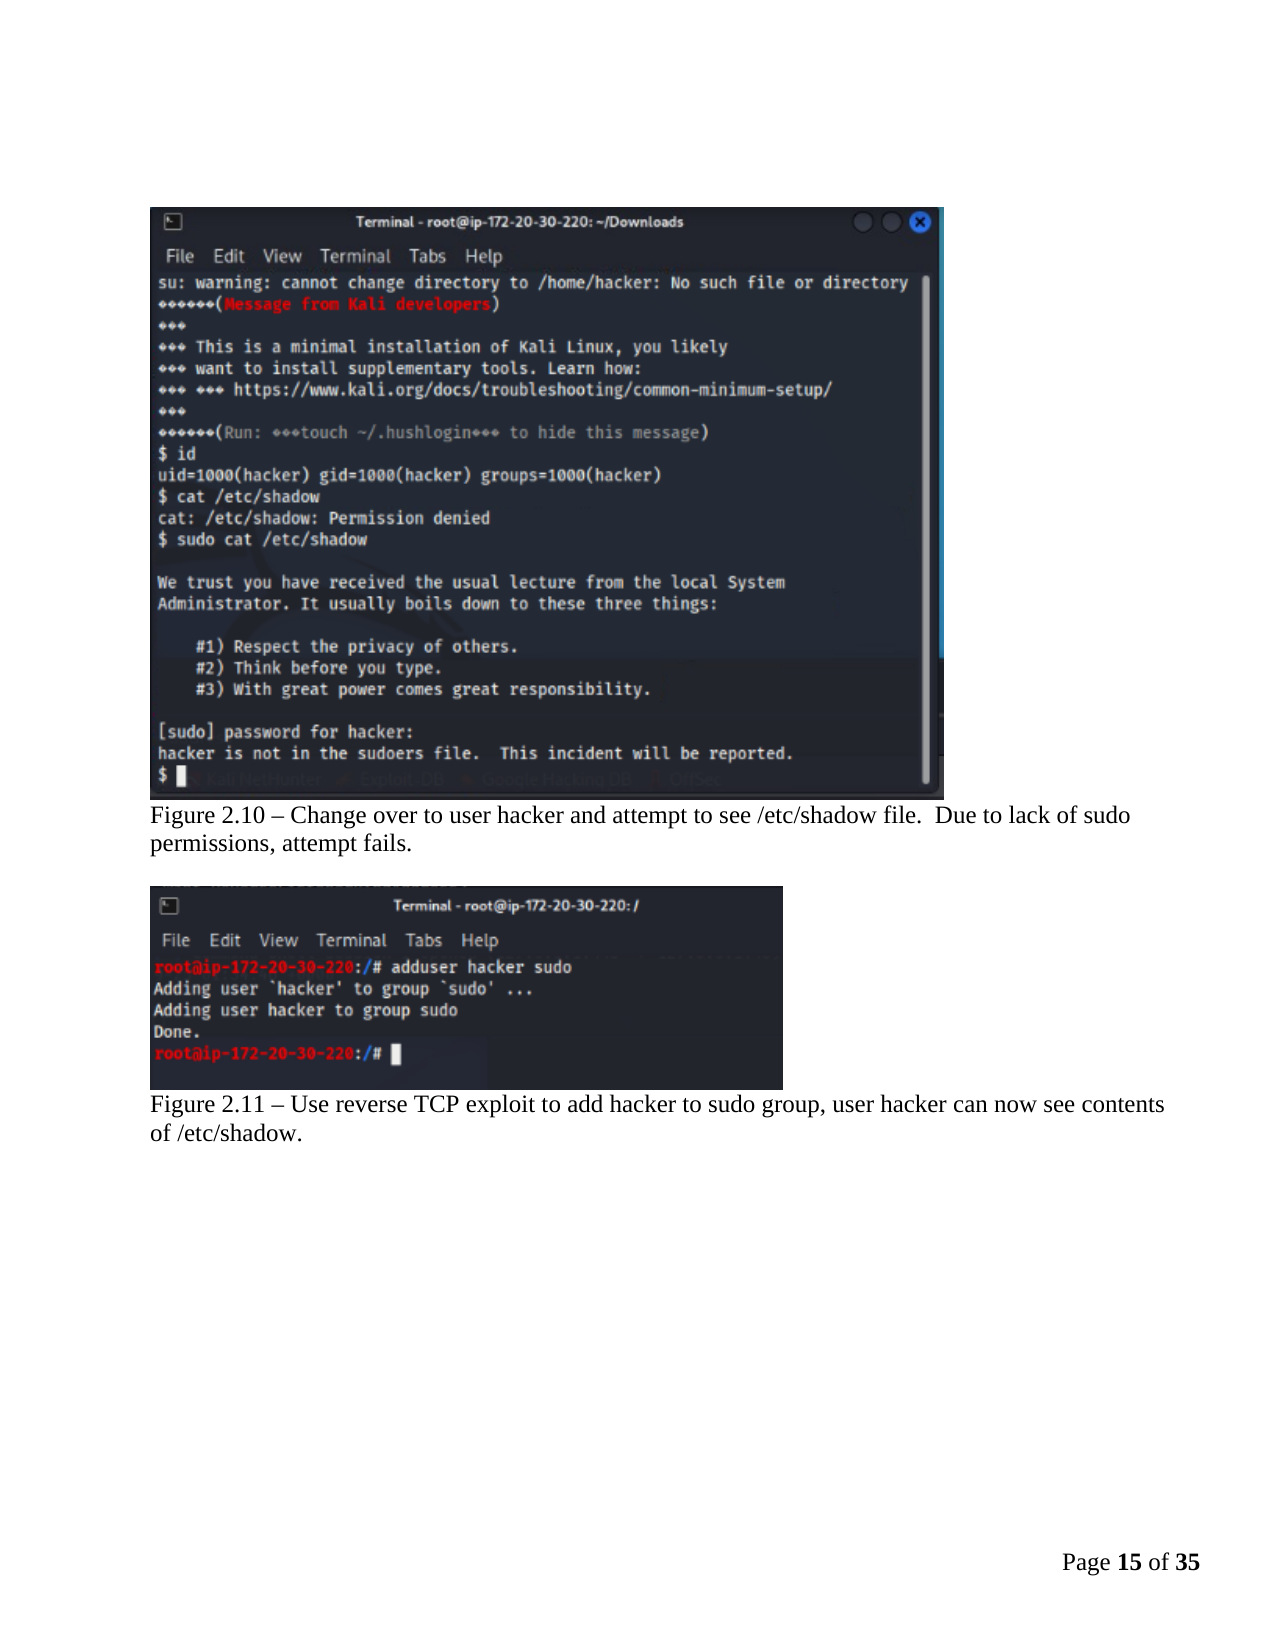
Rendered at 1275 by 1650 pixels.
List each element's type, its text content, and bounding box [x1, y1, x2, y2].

picture [150, 207, 944, 800]
text Figure 2.10 – Change over to user hacker and attempt to see /etc/shadow file. Due to lack of sudo permissions, attempt fails. [150, 800, 1200, 857]
picture [150, 886, 783, 1090]
text Figure 2.11 – Use reverse TCP exploit to add hacker to sudo group, user hacker can now see contents of /etc/shadow. [150, 1089, 1200, 1147]
